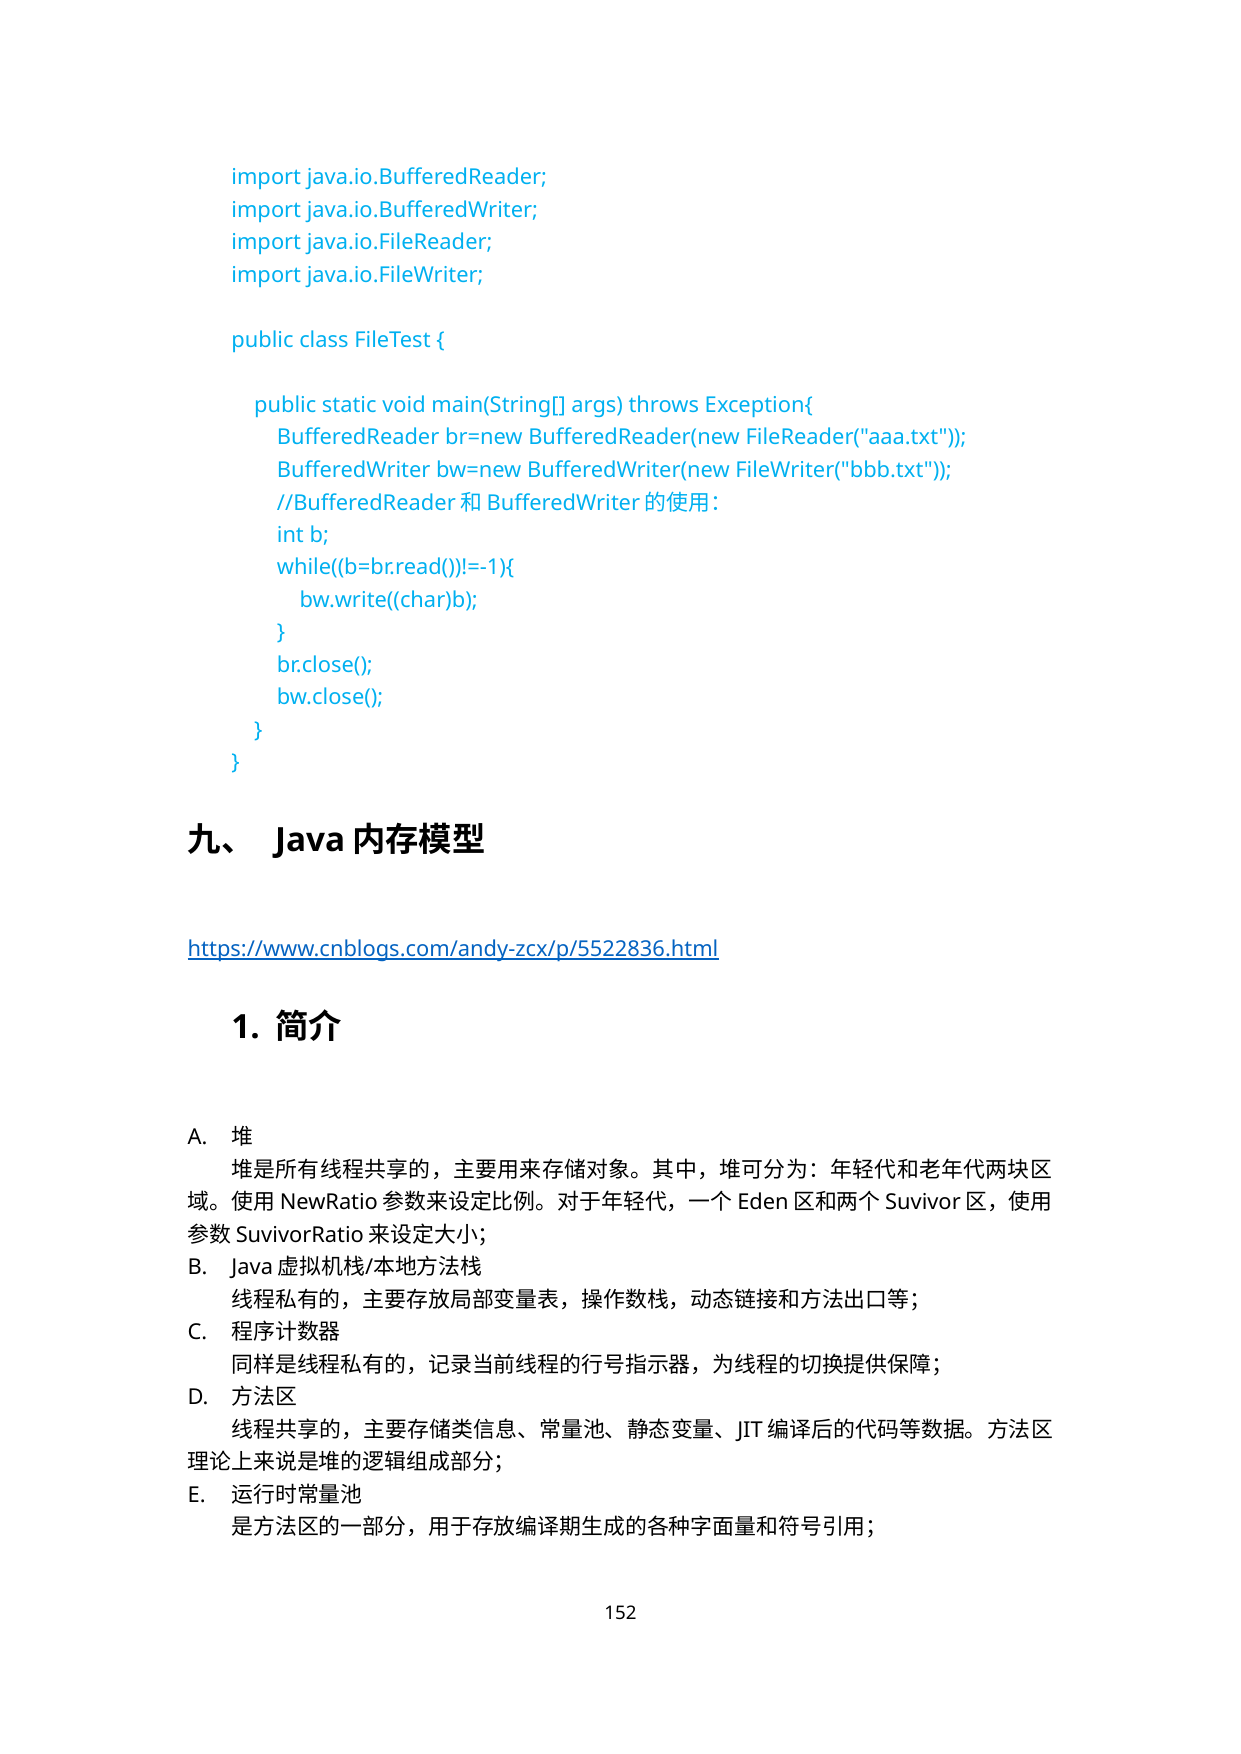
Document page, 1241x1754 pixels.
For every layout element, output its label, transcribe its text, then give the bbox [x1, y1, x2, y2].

text 是方法区的一部分，用于存放编译期生成的各种字面量和符号引用； [187, 1509, 1053, 1541]
text import java.io.FileReader; [187, 225, 1053, 257]
text } [187, 745, 1053, 777]
list 方法区 [187, 1379, 1053, 1411]
text 同样是线程私有的，记录当前线程的行号指示器，为线程的切换提供保障； [187, 1346, 1053, 1379]
text https://www.cnblogs.com/andy-zcx/p/5522836.html [187, 932, 1053, 964]
list Java虚拟机栈/本地方法栈 [187, 1249, 1053, 1281]
text import java.io.BufferedReader; [187, 160, 1053, 192]
list 运行时常量池 [187, 1476, 1053, 1509]
text } [187, 712, 1053, 745]
text //BufferedReader和BufferedWriter的使用： [187, 485, 1053, 517]
text BufferedReader br=new BufferedReader(new FileReader("aaa.txt")); [187, 420, 1053, 452]
list 程序计数器 [187, 1314, 1053, 1346]
text 堆是所有线程共享的，主要用来存储对象。其中，堆可分为：年轻代和老年代两块区域。使用NewRatio参数来设定比例。对于年轻代，一个Eden区和两个Suvivor区，使用参数SuvivorRatio来设定大小； [187, 1151, 1053, 1249]
subtitle Java内存模型 [187, 804, 1053, 869]
text } [187, 615, 1053, 647]
subtitle 简介 [231, 991, 1053, 1056]
text 线程共享的，主要存储类信息、常量池、静态变量、JIT编译后的代码等数据。方法区理论上来说是堆的逻辑组成部分； [187, 1411, 1053, 1476]
text int b; [187, 517, 1053, 550]
text bw.close(); [187, 680, 1053, 712]
text import java.io.BufferedWriter; [187, 192, 1053, 225]
text BufferedWriter bw=new BufferedWriter(new FileWriter("bbb.txt")); [187, 452, 1053, 485]
text br.close(); [187, 647, 1053, 680]
text bw.write((char)b); [187, 582, 1053, 615]
text import java.io.FileWriter; [187, 257, 1053, 290]
text public class FileTest { [187, 322, 1053, 355]
text 线程私有的，主要存放局部变量表，操作数栈，动态链接和方法出口等； [187, 1281, 1053, 1314]
list 堆 [187, 1119, 1053, 1151]
text while((b=br.read())!=-1){ [187, 550, 1053, 582]
text public static void main(String[] args) throws Exception{ [187, 387, 1053, 420]
